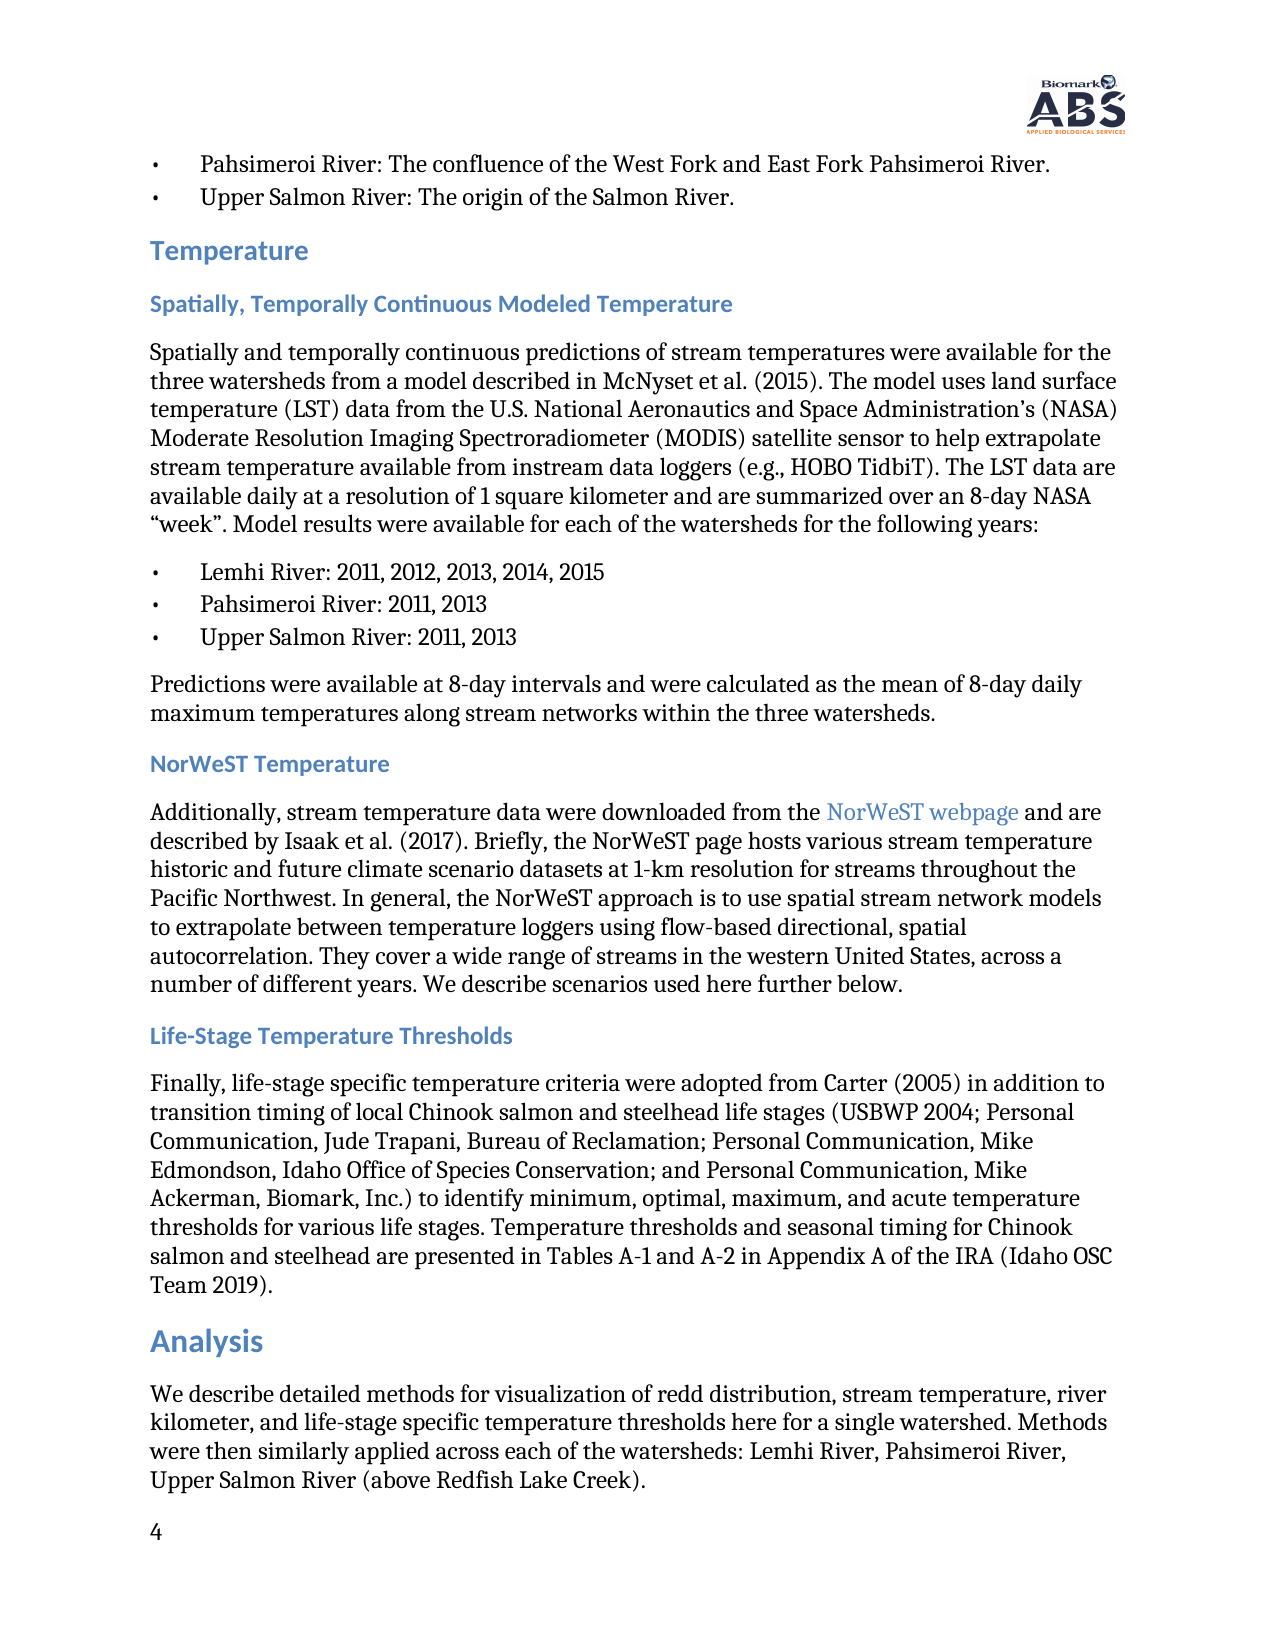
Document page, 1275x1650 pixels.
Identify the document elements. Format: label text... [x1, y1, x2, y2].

text Additionally, stream temperature data were downloaded from the NorWeST webpage and are described by Isaak et al. (2017). Briefly, the NorWeST page hosts various stream temperature historic and future climate scenario datasets at 1-km resolution for streams throughout the Pacific Northwest. In general, the NorWeST approach is to use spatial stream network models to extrapolate between temperature loggers using flow-based directional, spatial autocorrelation. They cover a wide range of streams in the western United States, across a number of different years. We describe scenarios used here further below. [150, 798, 1125, 999]
list Lemhi River: 2011, 2012, 2013, 2014, 2015 [150, 558, 1125, 587]
text We describe detailed methods for visualization of redd distribution, stream temperature, river kilometer, and life-stage specific temperature thresholds here for a single watershed. Methods were then similarly applied across each of the watersheds: Lemhi River, Pahsimeroi River, Upper Salmon River (above Redfish Lake Creek). [150, 1379, 1125, 1494]
text Predictions were available at 8-day intervals and were calculated as the mean of 8-day daily maximum temperatures along stream networks within the three watersheds. [150, 670, 1125, 728]
list Upper Salmon River: The origin of the Salmon River. [150, 182, 1125, 211]
text Finally, life-stage specific temperature criteria were adopted from Carter (2005) in addition to transition timing of local Chinook salmon and steelhead life stages (USBWP 2004; Personal Communication, Jude Trapani, Bureau of Reclamation; Personal Communication, Mike Edmondson, Idaho Office of Species Conservation; and Personal Communication, Mike Ackerman, Biomark, Inc.) to identify minimum, optimal, maximum, and acute temperature thresholds for various life stages. Temperature thresholds and seasonal timing for Chinook salmon and steelhead are presented in Tables A-1 and A-2 in Appendix A of the IRA (Idaho OSC Team 2019). [150, 1069, 1125, 1299]
list Pahsimeroi River: 2011, 2013 [150, 590, 1125, 619]
text Spatially and temporally continuous predictions of stream temperatures were available for the three watersheds from a model described in McNyset et al. (2015). The model uses land surface temperature (LST) data from the U.S. National Aeronautics and Space Administration’s (NASA) Moderate Resolution Imaging Spectroradiometer (MODIS) satellite sensor to help extrapolate stream temperature available from instream data loggers (e.g., HOBO TidbiT). The LST data are available daily at a resolution of 1 square kilometer and are summarized over an 8-day NASA “week”. Model results were available for each of the watersheds for the following years: [150, 338, 1125, 539]
picture [1026, 75, 1125, 134]
subtitle Temperature [150, 232, 1125, 268]
subtitle Life-Stage Temperature Thresholds [150, 1020, 1125, 1051]
subtitle Spatially, Temporally Continuous Modeled Temperature [150, 288, 1125, 319]
list Upper Salmon River: 2011, 2013 [150, 623, 1125, 652]
subtitle Analysis [150, 1320, 1125, 1361]
list Pahsimeroi River: The confluence of the West Fork and East Fork Pahsimeroi River. [150, 150, 1125, 179]
subtitle NorWeST Temperature [150, 749, 1125, 779]
